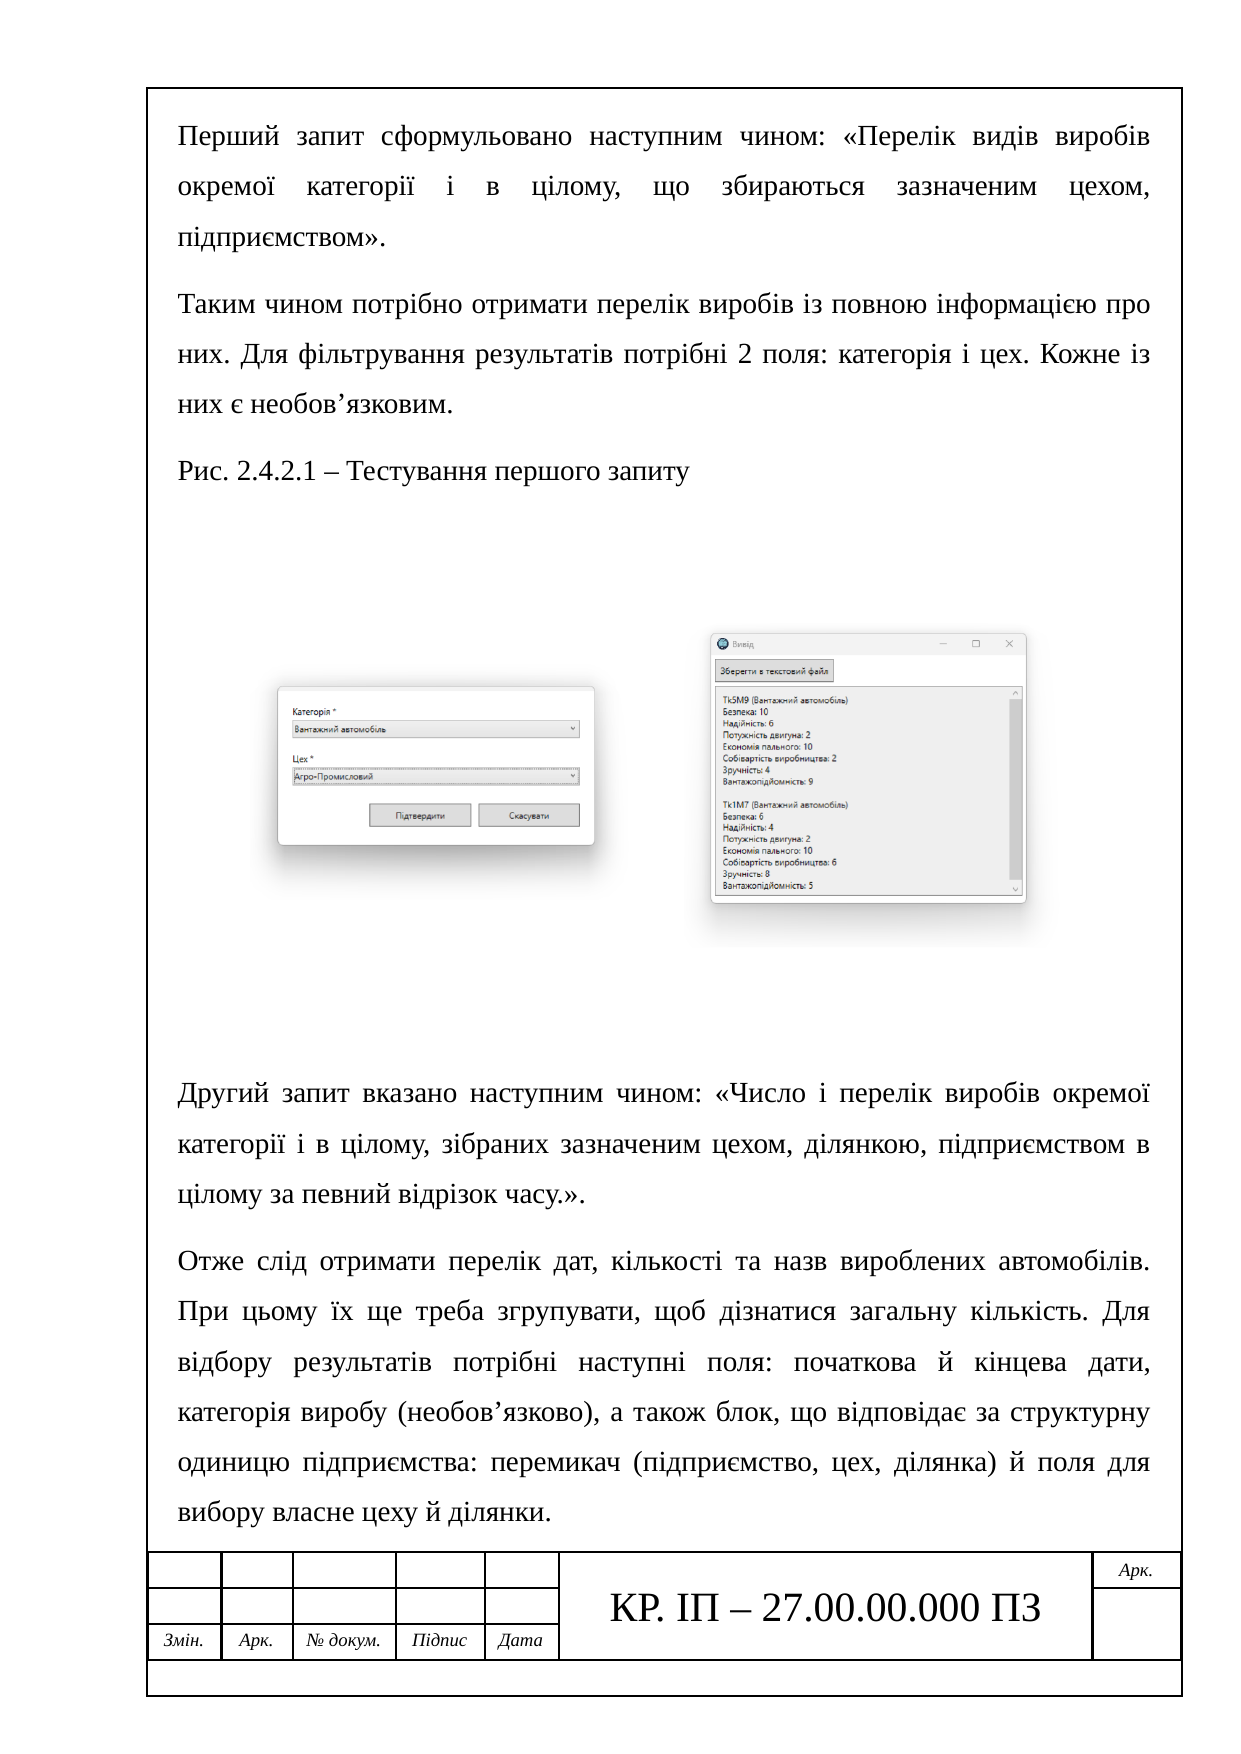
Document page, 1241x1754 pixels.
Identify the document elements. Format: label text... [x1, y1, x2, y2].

text Отже слід отримати перелік дат, кількості та назв вироблених автомобілів. При цьому їх ще треба згрупувати, щоб дізнатися загальну кількість. Для відбору результатів потрібні наступні поля: початкова й кінцева дати, категорія виробу (необов’язково), а також блок, що відповідає за структурну одиницю підприємства: перемикач (підприємство, цех, ділянка) й поля для вибору власне цеху й ділянки. [177, 1243, 1152, 1528]
text Таким чином потрібно отримати перелік виробів із повною інформацією про них. Для фільтрування результатів потрібні 2 поля: категорія і цех. Кожне із них є необов’язковим. [177, 286, 1152, 420]
text Другий запит вказано наступним чином: «Число і перелік виробів окремої категорії і в цілому, зібраних зазначеним цехом, ділянкою, підприємством в цілому за певний відрізок часу.». [177, 1075, 1152, 1209]
text Рис. 2.4.2.1 – Тестування першого запиту [177, 453, 1152, 487]
picture [177, 520, 1162, 1042]
text Перший запит сформульовано наступним чином: «Перелік видів виробів окремої категорії і в цілому, що збираються зазначеним цехом, підприємством». [177, 118, 1152, 252]
